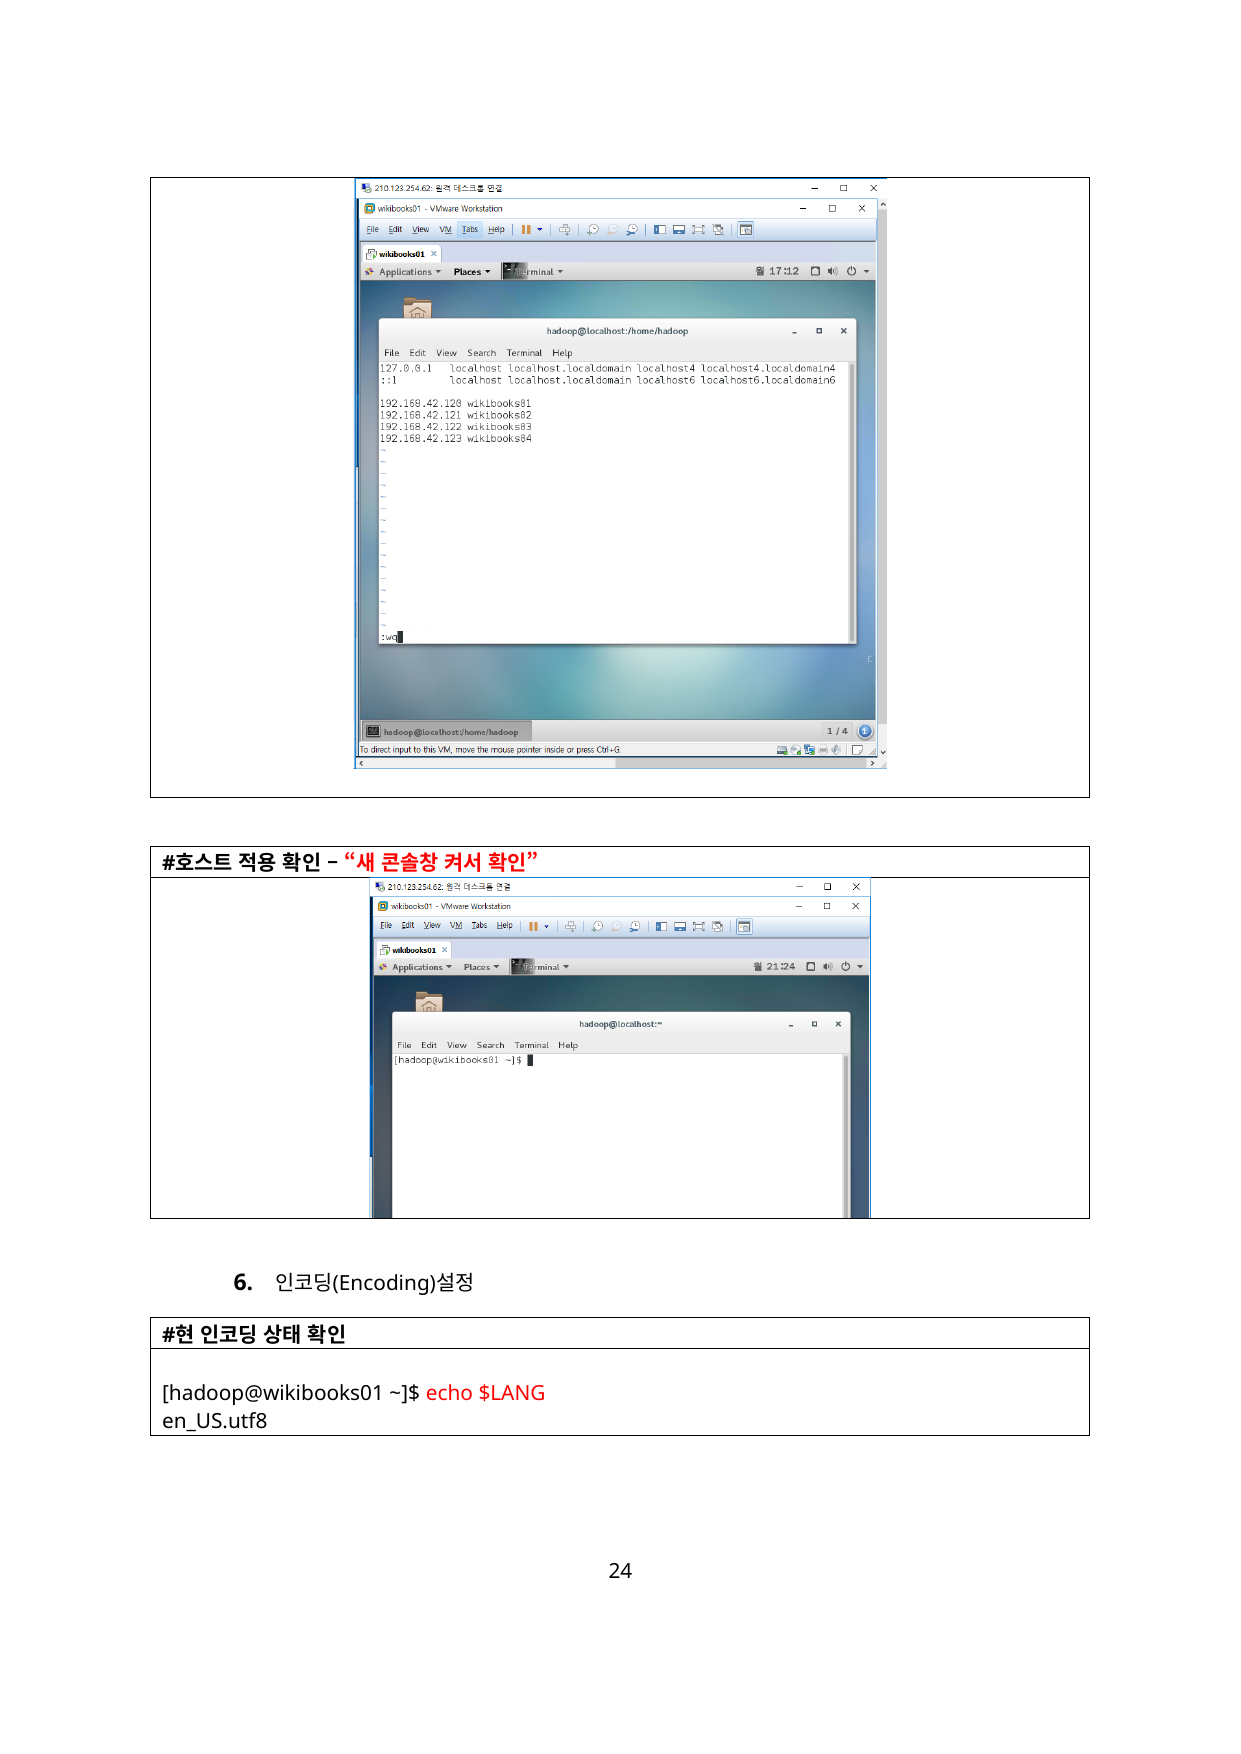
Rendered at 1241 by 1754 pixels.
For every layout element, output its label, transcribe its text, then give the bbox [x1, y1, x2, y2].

table_cell [871, 878, 1089, 1218]
table_cell [151, 878, 369, 1218]
list 인코딩(Encoding)설정 [233, 1266, 1090, 1298]
picture [353, 178, 887, 769]
table_header #호스트 적용 확인 – “새 콘솔창 켜서 확인” [151, 847, 1089, 877]
picture [369, 877, 871, 1218]
table_cell [hadoop@wikibooks01 ~]$ echo $LANG en_US.utf8 [151, 1349, 1089, 1434]
table_cell [151, 178, 1089, 797]
table_header #현 인코딩 상태 확인 [151, 1318, 1089, 1348]
